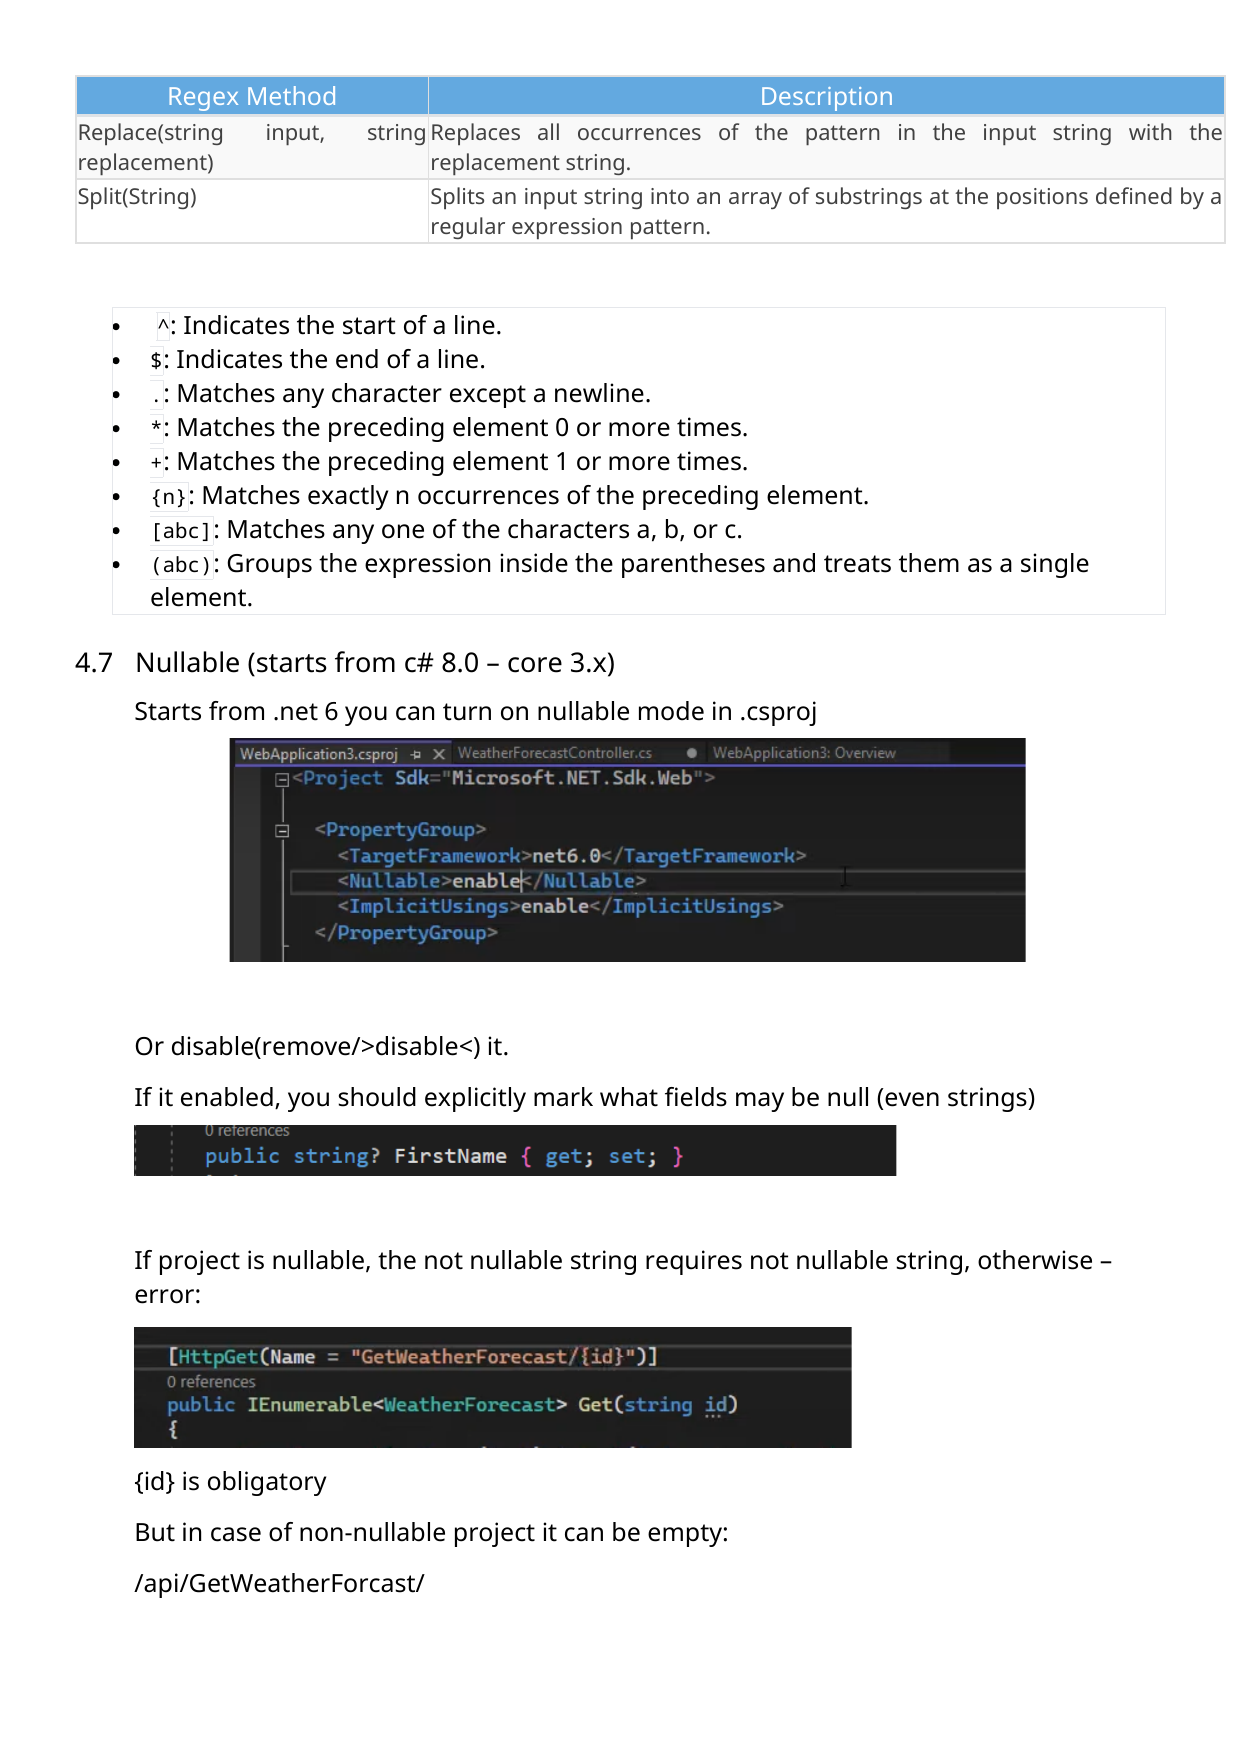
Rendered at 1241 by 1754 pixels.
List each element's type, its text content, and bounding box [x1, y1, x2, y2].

list .: Matches any character except a newline. [113, 375, 1165, 409]
list +: Matches the preceding element 1 or more times. [113, 443, 1165, 477]
text /api/GetWeatherForcast/ [134, 1566, 1165, 1599]
table_cell Split(String) [77, 180, 428, 242]
list *: Matches the preceding element 0 or more times. [113, 409, 1165, 443]
table_header Regex Method [77, 77, 428, 114]
list ^: Indicates the start of a line. [113, 308, 1165, 341]
picture [134, 1125, 897, 1176]
picture [134, 1327, 852, 1448]
text Starts from .net 6 you can turn on nullable mode in .csproj [134, 693, 1165, 727]
table_cell Replaces all occurrences of the pattern in the input string with the replacement string. [429, 117, 1224, 178]
picture [229, 738, 1026, 962]
table_header Description [429, 77, 1224, 114]
table_cell Replace(string input, string replacement) [77, 117, 428, 178]
list {n}: Matches exactly n occurrences of the preceding element. [113, 477, 1165, 511]
list $: Indicates the end of a line. [113, 341, 1165, 375]
table_cell Splits an input string into an array of substrings at the positions defined by a regular expression pattern. [429, 180, 1224, 242]
text If project is nullable, the not nullable string requires not nullable string, otherwise – error: [134, 1243, 1165, 1311]
subtitle Nullable (starts from c# 8.0 – core 3.x) [75, 644, 1165, 681]
text If it enabled, you should explicitly mark what fields may be null (even strings) [134, 1079, 1165, 1113]
text But in case of non-nullable project it can be empty: [134, 1515, 1165, 1549]
list (abc): Groups the expression inside the parentheses and treats them as a single element. [113, 546, 1165, 614]
list [abc]: Matches any one of the characters a, b, or c. [113, 511, 1165, 546]
text Or disable(remove/>disable<) it. [134, 1029, 1165, 1063]
